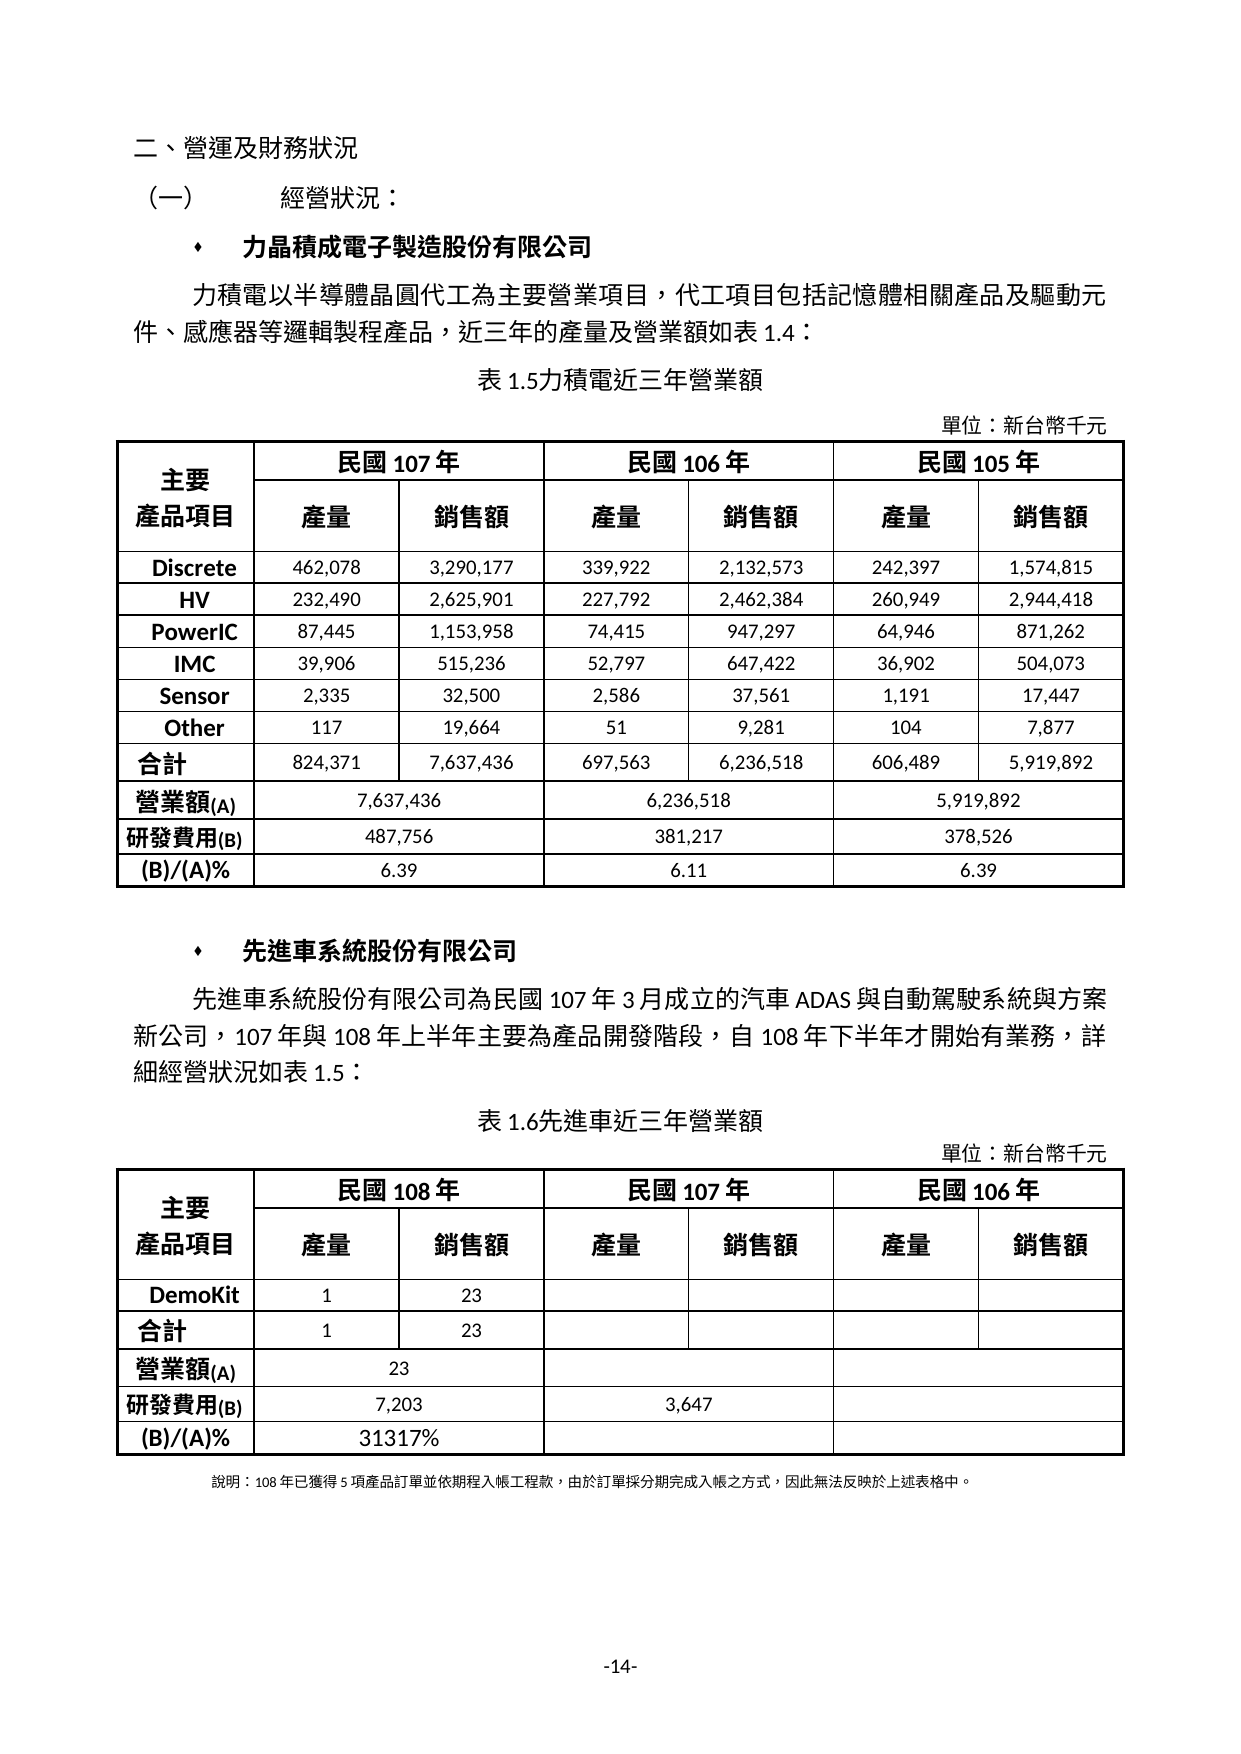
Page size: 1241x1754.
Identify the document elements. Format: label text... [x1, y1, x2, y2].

table_cell 515,236 [400, 648, 543, 678]
table_cell 1,574,815 [979, 552, 1122, 582]
table_cell 23 [400, 1312, 543, 1348]
text 表1.6先進車近三年營業額 [133, 1101, 1107, 1137]
table_cell 606,489 [834, 744, 978, 780]
table_header 主要 產品項目 [119, 443, 253, 551]
table_cell [545, 1312, 688, 1348]
table_cell 504,073 [979, 648, 1122, 678]
table_cell 營業額(A) [119, 1350, 253, 1386]
table_cell 104 [834, 712, 978, 743]
table_cell 7,637,436 [400, 744, 543, 780]
table_header 民國106年 [545, 443, 833, 479]
table_header 主要 產品項目 [119, 1171, 253, 1279]
table_header 民國107年 [545, 1171, 833, 1207]
table_cell (B)/(A)% [119, 1422, 253, 1453]
table_cell 營業額(A) [119, 782, 253, 818]
table_cell 2,944,418 [979, 584, 1122, 614]
table_cell 5,919,892 [834, 782, 1122, 818]
list 先進車系統股份有限公司 [192, 931, 1107, 967]
table_cell 36,902 [834, 648, 978, 678]
table_cell 697,563 [545, 744, 688, 780]
table_cell 87,445 [255, 616, 398, 646]
text 單位：新台幣千元 [183, 409, 1107, 440]
table_cell 64,946 [834, 616, 978, 646]
table_cell 銷售額 [689, 481, 833, 551]
table_cell 合計 [119, 744, 253, 780]
table_cell 31317% [255, 1422, 543, 1453]
table_cell 37,561 [689, 680, 833, 711]
table_cell 227,792 [545, 584, 688, 614]
list 力晶積成電子製造股份有限公司 [192, 227, 1107, 263]
table_cell 39,906 [255, 648, 398, 678]
table_cell 7,637,436 [255, 782, 543, 818]
table_cell PowerIC [119, 616, 253, 646]
list 經營狀況： [133, 178, 1107, 214]
table_cell 研發費用(B) [119, 820, 253, 853]
table_header 民國105年 [834, 443, 1122, 479]
table_cell 381,217 [545, 820, 833, 853]
table_cell 3,290,177 [400, 552, 543, 582]
table_cell HV [119, 584, 253, 614]
text 單位：新台幣千元 [183, 1137, 1107, 1168]
table_cell 1 [255, 1312, 398, 1348]
table_cell [979, 1280, 1122, 1310]
table_cell 117 [255, 712, 398, 743]
table_cell 2,625,901 [400, 584, 543, 614]
table_cell [689, 1312, 833, 1348]
text 說明：108年已獲得5項產品訂單並依期程入帳工程款，由於訂單採分期完成入帳之方式，因此無法反映於上述表格中。 [211, 1456, 1107, 1492]
table_cell Sensor [119, 680, 253, 711]
table_cell 487,756 [255, 820, 543, 853]
table_cell 6,236,518 [545, 782, 833, 818]
table_cell 7,203 [255, 1387, 543, 1421]
table_cell [834, 1387, 1122, 1421]
table_cell 產量 [255, 1209, 398, 1279]
table_cell 產量 [834, 1209, 978, 1279]
table_cell 產量 [834, 481, 978, 551]
table_header 民國107年 [255, 443, 543, 479]
table_cell 合計 [119, 1312, 253, 1348]
table_cell [545, 1422, 833, 1453]
table_cell 銷售額 [979, 481, 1122, 551]
text 先進車系統股份有限公司為民國107年3月成立的汽車ADAS與自動駕駛系統與方案新公司，107年與108年上半年主要為產品開發階段，自108年下半年才開始有業務，詳細經營狀況如表1.5： [133, 980, 1107, 1089]
table_cell [834, 1312, 978, 1348]
table_cell 23 [255, 1350, 543, 1386]
table_cell 1,153,958 [400, 616, 543, 646]
subtitle 二、營運及財務狀況 [133, 124, 1107, 166]
table_cell (B)/(A)% [119, 855, 253, 885]
table_cell 32,500 [400, 680, 543, 711]
table_cell 7,877 [979, 712, 1122, 743]
table_cell 6.39 [834, 855, 1122, 885]
table_cell [545, 1280, 688, 1310]
table_cell 17,447 [979, 680, 1122, 711]
table_cell 824,371 [255, 744, 398, 780]
table_cell [834, 1422, 1122, 1453]
table_cell 74,415 [545, 616, 688, 646]
table_cell 947,297 [689, 616, 833, 646]
table_cell 6,236,518 [689, 744, 833, 780]
table_cell 產量 [255, 481, 398, 551]
table_cell 339,922 [545, 552, 688, 582]
table_cell 銷售額 [689, 1209, 833, 1279]
table_cell 銷售額 [979, 1209, 1122, 1279]
table_cell DemoKit [119, 1280, 253, 1310]
table_cell [979, 1312, 1122, 1348]
table_cell 871,262 [979, 616, 1122, 646]
table_cell 產量 [545, 481, 688, 551]
table_cell 6.39 [255, 855, 543, 885]
table_cell [834, 1280, 978, 1310]
table_cell 1 [255, 1280, 398, 1310]
table_cell 9,281 [689, 712, 833, 743]
table_cell 52,797 [545, 648, 688, 678]
table_cell 銷售額 [400, 1209, 543, 1279]
table_cell 研發費用(B) [119, 1387, 253, 1421]
table_cell 2,335 [255, 680, 398, 711]
text 力積電以半導體晶圓代工為主要營業項目，代工項目包括記憶體相關產品及驅動元件、感應器等邏輯製程產品，近三年的產量及營業額如表1.4： [133, 276, 1107, 348]
table_cell 1,191 [834, 680, 978, 711]
table_header 民國108年 [255, 1171, 543, 1207]
table_cell 23 [400, 1280, 543, 1310]
table_cell 242,397 [834, 552, 978, 582]
table_cell 6.11 [545, 855, 833, 885]
table_cell Other [119, 712, 253, 743]
table_cell 2,462,384 [689, 584, 833, 614]
table_cell 462,078 [255, 552, 398, 582]
table_cell 19,664 [400, 712, 543, 743]
table_cell [689, 1280, 833, 1310]
table_cell IMC [119, 648, 253, 678]
table_cell [834, 1350, 1122, 1386]
table_cell 3,647 [545, 1387, 833, 1421]
table_header 民國106年 [834, 1171, 1122, 1207]
table_cell 銷售額 [400, 481, 543, 551]
table_cell [545, 1350, 833, 1386]
table_cell 產量 [545, 1209, 688, 1279]
table_cell 260,949 [834, 584, 978, 614]
table_cell 2,586 [545, 680, 688, 711]
table_cell 378,526 [834, 820, 1122, 853]
table_cell 5,919,892 [979, 744, 1122, 780]
table_cell 232,490 [255, 584, 398, 614]
table_cell 647,422 [689, 648, 833, 678]
table_cell Discrete [119, 552, 253, 582]
table_cell 2,132,573 [689, 552, 833, 582]
text 表1.5力積電近三年營業額 [133, 361, 1107, 397]
table_cell 51 [545, 712, 688, 743]
